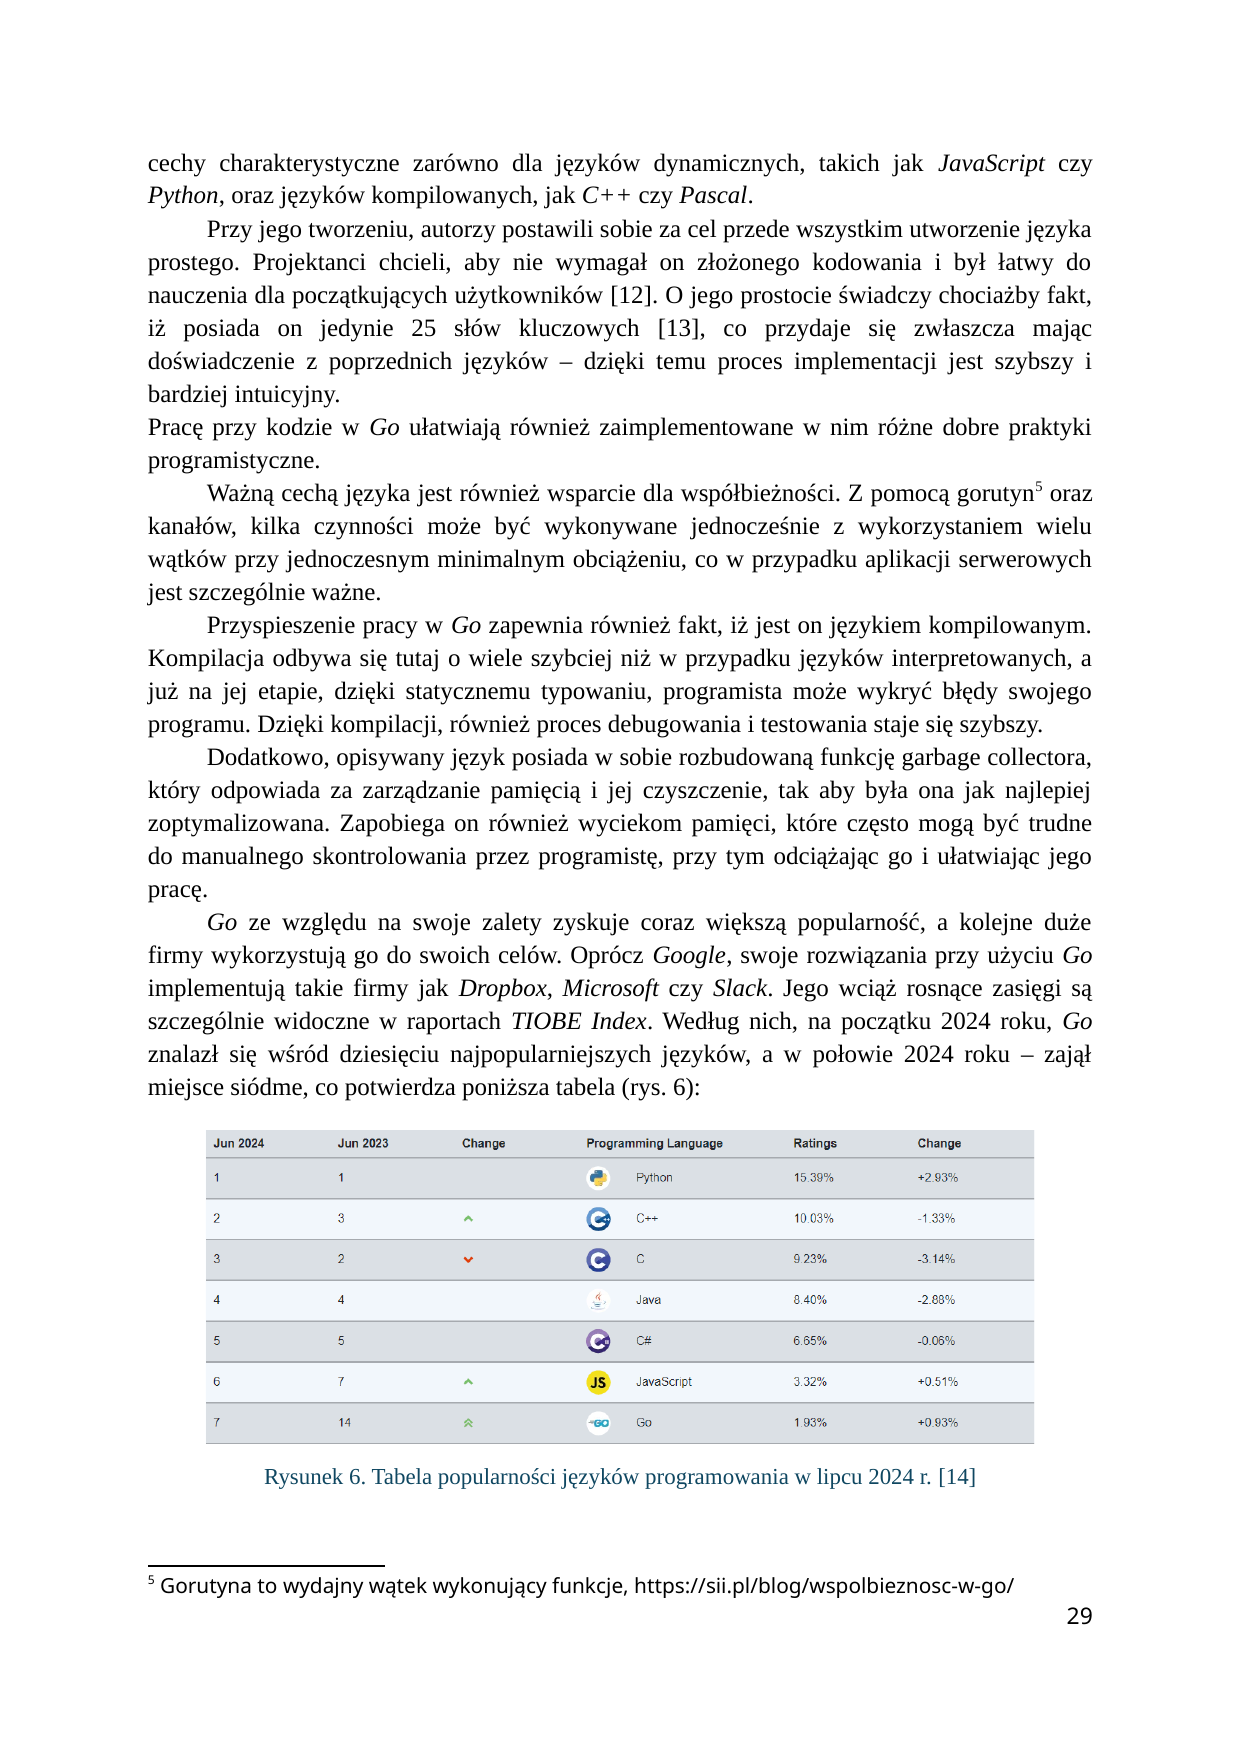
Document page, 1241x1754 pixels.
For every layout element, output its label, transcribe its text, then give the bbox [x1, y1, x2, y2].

picture [205, 1130, 1035, 1444]
text Przyspieszenie pracy w Go zapewnia również fakt, iż jest on językiem kompilowanym. Kompilacja odbywa się tutaj o wiele szybciej niż w przypadku języków interpretowanych, a już na jej etapie, dzięki statycznemu typowaniu, programista może wykryć błędy swojego programu. Dzięki kompilacji, również proces debugowania i testowania staje się szybszy. [148, 610, 1093, 738]
text Ważną cechą języka jest również wsparcie dla współbieżności. Z pomocą gorutyn oraz kanałów, kilka czynności może być wykonywane jednocześnie z wykorzystaniem wielu wątków przy jednoczesnym minimalnym obciążeniu, co w przypadku aplikacji serwerowych jest szczególnie ważne. [148, 478, 1093, 606]
text Go ze względu na swoje zalety zyskuje coraz większą popularność, a kolejne duże firmy wykorzystują go do swoich celów. Oprócz Google, swoje rozwiązania przy użyciu Go implementują takie firmy jak Dropbox, Microsoft czy Slack. Jego wciąż rosnące zasięgi są szczególnie widoczne w raportach TIOBE Index. Według nich, na początku 2024 roku, Go znalazł się wśród dziesięciu najpopularniejszych języków, a w połowie 2024 roku – zajął miejsce siódme, co potwierdza poniższa tabela (rys. 6): [148, 907, 1093, 1101]
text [148, 148, 1093, 209]
text Rysunek 6. Tabela popularności języków programowania w lipcu 2024 r. [148, 1463, 1093, 1489]
text Dodatkowo, opisywany język posiada w sobie rozbudowaną funkcję garbage collectora, który odpowiada za zarządzanie pamięcią i jej czyszczenie, tak aby była ona jak najlepiej zoptymalizowana. Zapobiega on również wyciekom pamięci, które często mogą być trudne do manualnego skontrolowania przez programistę, przy tym odciążając go i ułatwiając jego pracę. [148, 742, 1093, 903]
text Pracę przy kodzie w Go ułatwiają również zaimplementowane w nim różne dobre praktyki programistyczne. [148, 412, 1093, 473]
text Przy jego tworzeniu, autorzy postawili sobie za cel przede wszystkim utworzenie języka prostego. Projektanci chcieli, aby nie wymagał on złożonego kodowania i był łatwy do nauczenia dla początkujących użytkowników . O jego prostocie świadczy chociażby fakt, iż posiada on jedynie 25 słów kluczowych , co przydaje się zwłaszcza mając doświadczenie z poprzednich języków – dzięki temu proces implementacji jest szybszy i bardziej intuicyjny. [148, 214, 1093, 407]
